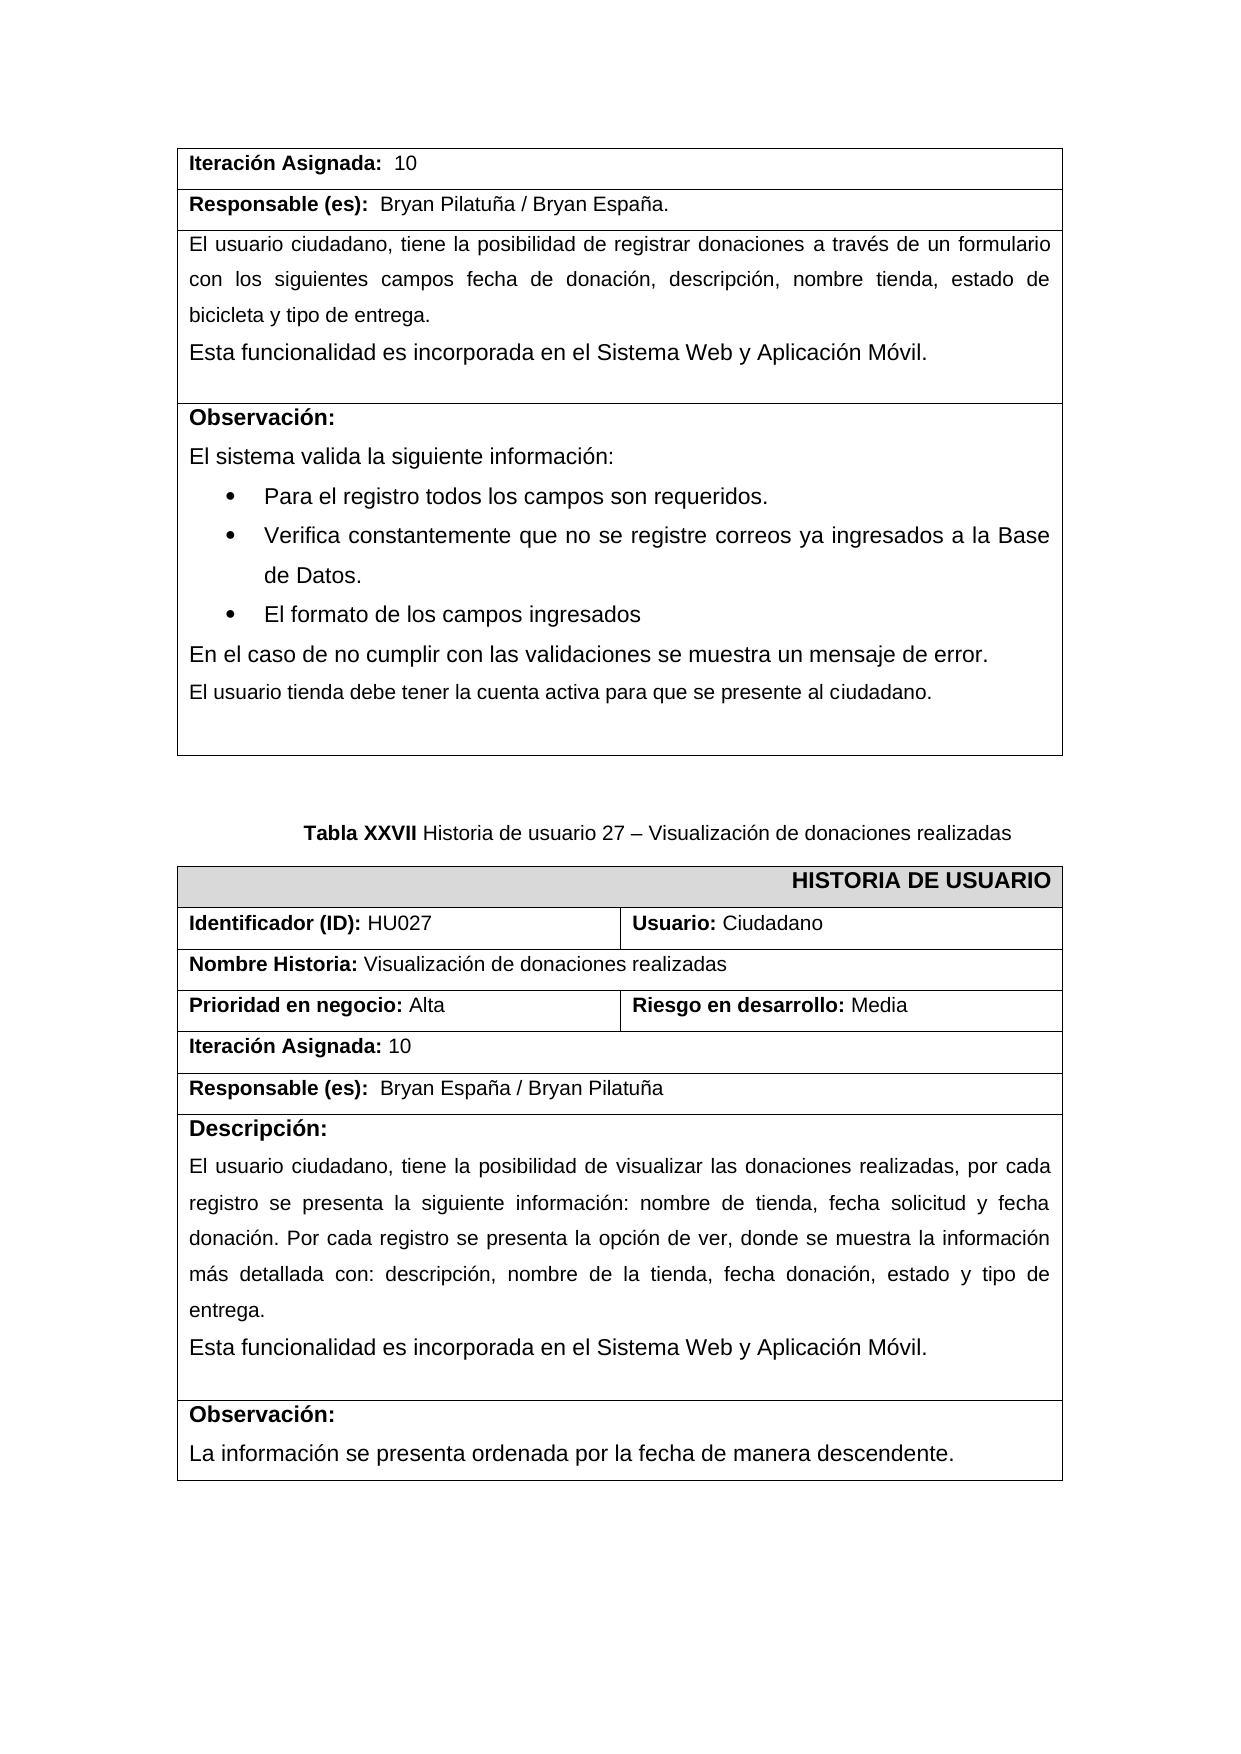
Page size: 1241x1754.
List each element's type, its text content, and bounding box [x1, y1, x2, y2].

table_cell Prioridad en negocio: Alta [178, 991, 620, 1031]
table_cell Identificador (ID): HU027 [178, 908, 620, 948]
table_cell Riesgo en desarrollo: Media [621, 991, 1062, 1031]
table_cell Descripción: El usuario ciudadano, tiene la posibilidad de visualizar las donaciones realizadas, por cada registro se presenta la siguiente información: nombre de tienda, fecha solicitud y fecha donación. Por cada registro se presenta la opción de ver, donde se muestra la información más detallada con: descripción, nombre de la tienda, fecha donación, estado y tipo de entrega. Esta funcionalidad es incorporada en el Sistema Web y Aplicación Móvil. [178, 1115, 1062, 1400]
table_cell Iteración Asignada: 10 [178, 1032, 1062, 1072]
table_cell Responsable (es): Bryan Pilatuña / Bryan España. [178, 190, 1062, 230]
table_cell Iteración Asignada: 10 [178, 149, 1062, 189]
table_cell Nombre Historia: Visualización de donaciones realizadas [178, 950, 1062, 990]
table_header HISTORIA DE USUARIO [178, 867, 1062, 907]
table_cell Observación: El sistema valida la siguiente información: Para el registro todos los campos son requeridos. Verifica constantemente que no se registre correos ya ingresados a la Base de Datos. El formato de los campos ingresados En el caso de no cumplir con las validaciones se muestra un mensaje de error. El usuario tienda debe tener la cuenta activa para que se presente al ciudadano. [178, 404, 1062, 755]
table_cell El usuario ciudadano, tiene la posibilidad de registrar donaciones a través de un formulario con los siguientes campos fecha de donación, descripción, nombre tienda, estado de bicicleta y tipo de entrega. Esta funcionalidad es incorporada en el Sistema Web y Aplicación Móvil. [178, 231, 1062, 403]
text Tabla XXVII Historia de usuario 27 – Visualización de donaciones realizadas [177, 821, 1063, 845]
table_cell Observación: La información se presenta ordenada por la fecha de manera descendente. [178, 1401, 1062, 1480]
table_cell Usuario: Ciudadano [621, 908, 1062, 948]
table_cell Responsable (es): Bryan España / Bryan Pilatuña [178, 1074, 1062, 1114]
